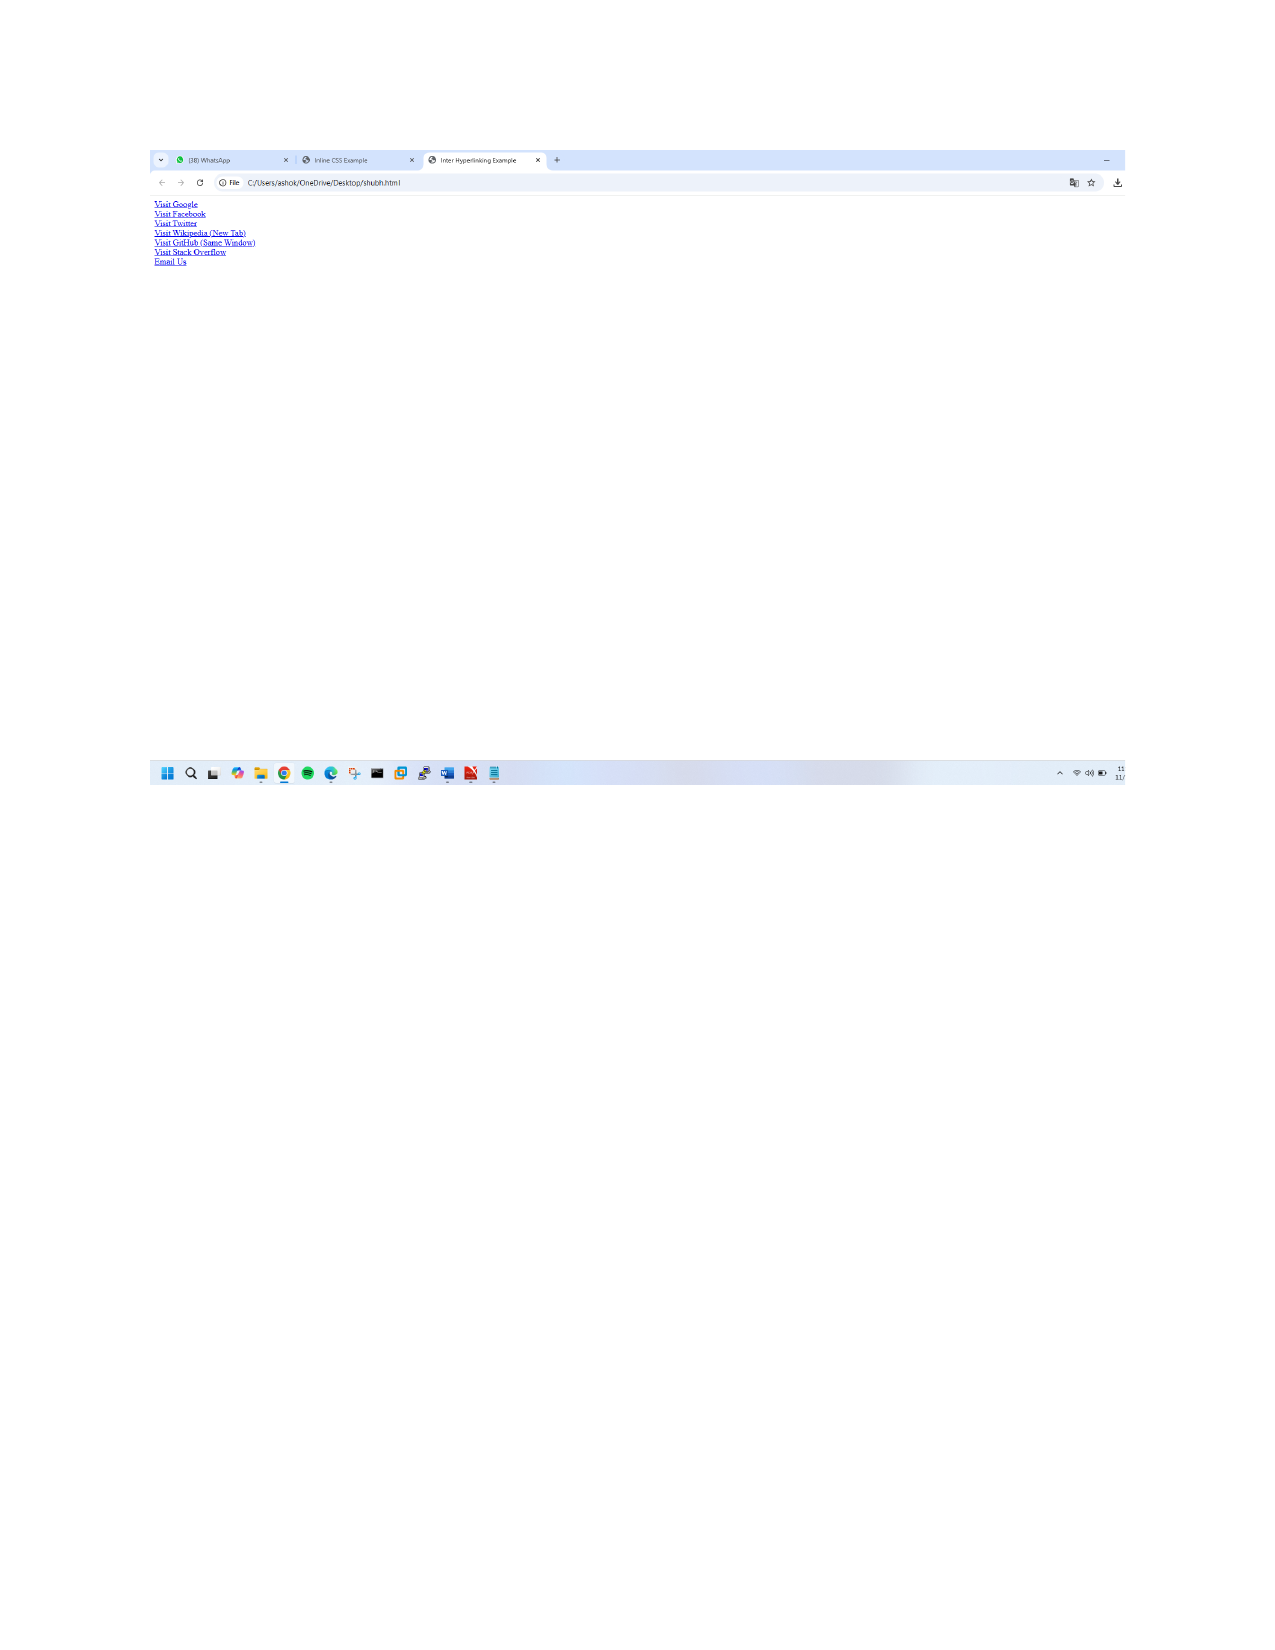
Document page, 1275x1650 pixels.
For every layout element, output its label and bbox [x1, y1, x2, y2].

picture [150, 150, 1125, 785]
